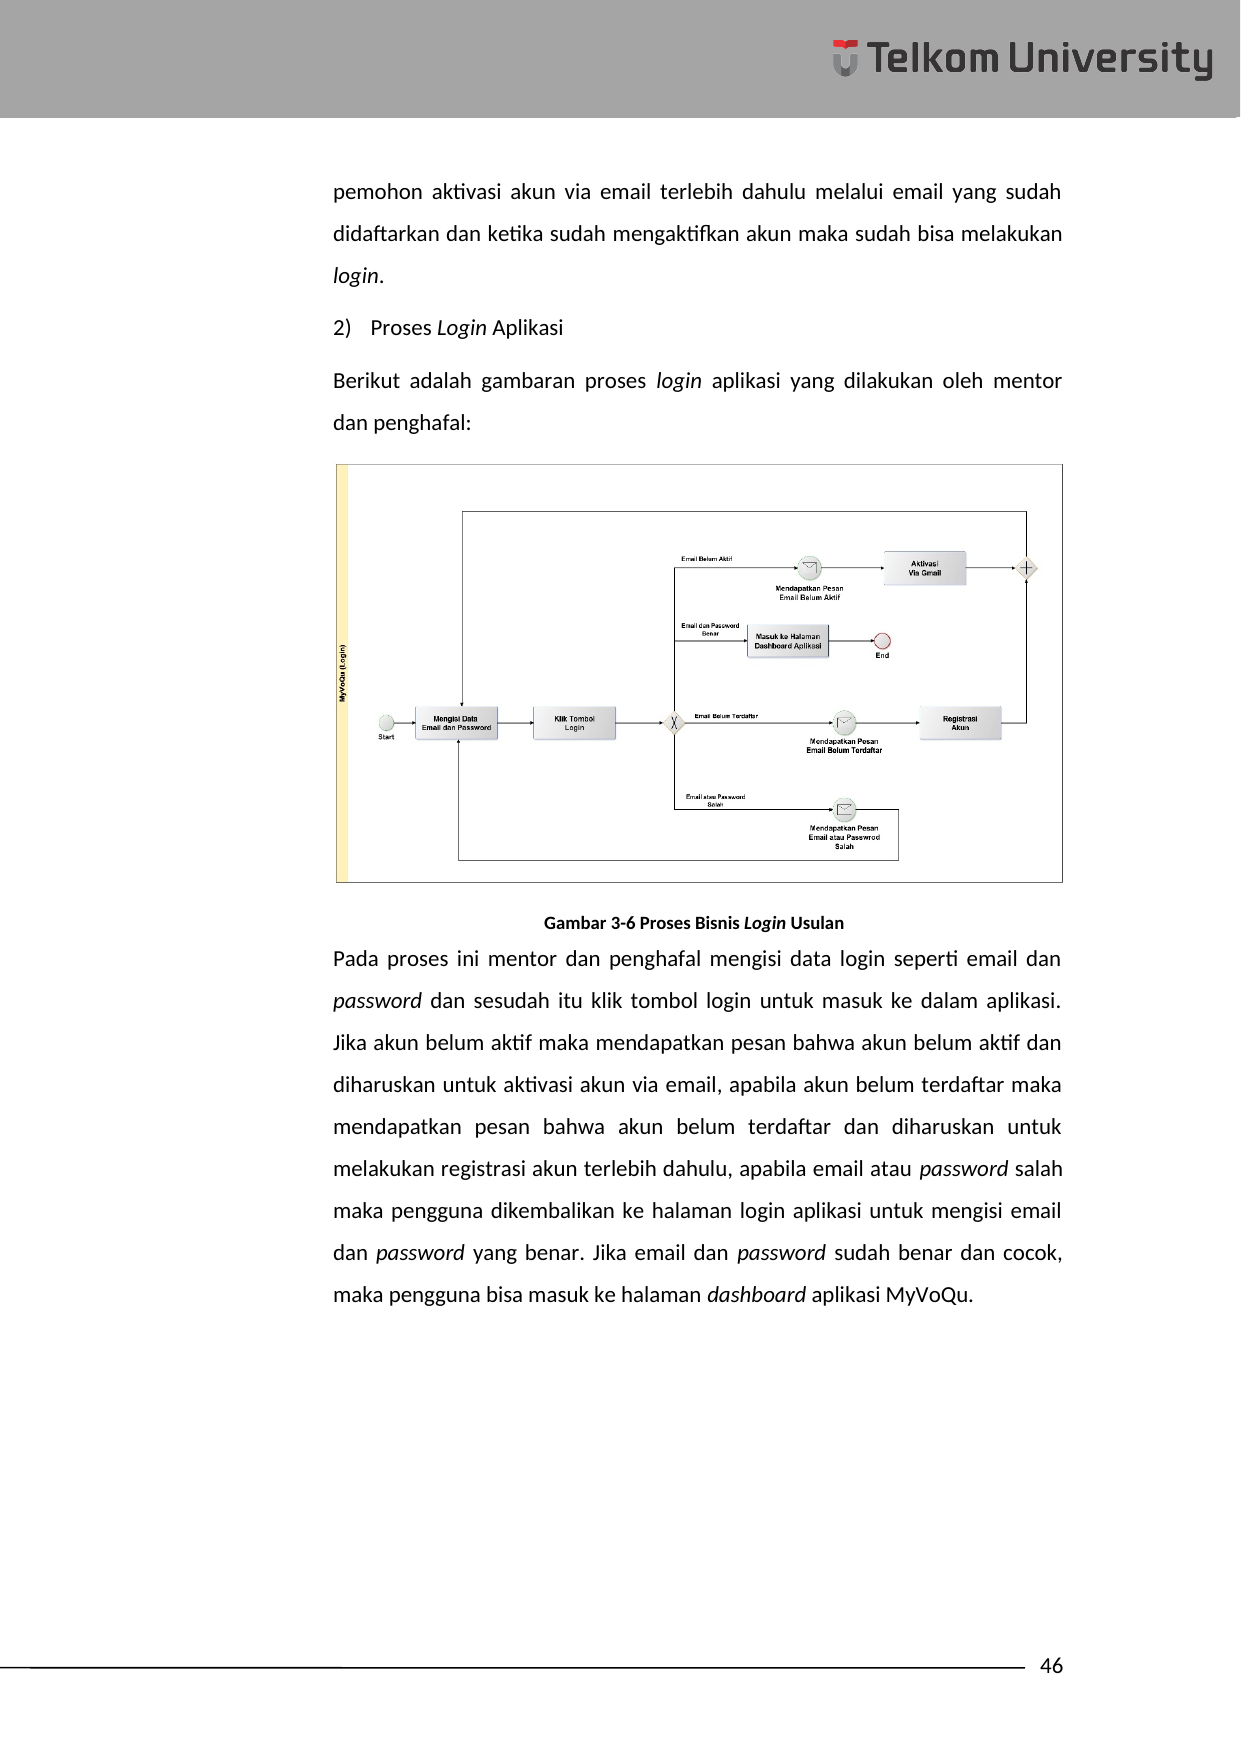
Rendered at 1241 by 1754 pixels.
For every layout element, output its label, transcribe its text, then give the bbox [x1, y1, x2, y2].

list Proses Login Aplikasi [333, 313, 1063, 342]
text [333, 177, 1063, 289]
picture [833, 40, 1213, 81]
text Pada proses ini mentor dan penghafal mengisi data login seperti email dan password dan sesudah itu klik tombol login untuk masuk ke dalam aplikasi. Jika akun belum aktif maka mendapatkan pesan bahwa akun belum aktif dan diharuskan untuk aktivasi akun via email, apabila akun belum terdaftar maka mendapatkan pesan bahwa akun belum terdaftar dan diharuskan untuk melakukan registrasi akun terlebih dahulu, apabila email atau password salah maka pengguna dikembalikan ke halaman login aplikasi untuk mengisi email dan password yang benar. Jika email dan password sudah benar dan cocok, maka pengguna bisa masuk ke halaman dashboard aplikasi MyVoQu. [333, 944, 1063, 1308]
picture [332, 460, 1066, 886]
text Berikut adalah gambaran proses login aplikasi yang dilakukan oleh mentor dan penghafal: [333, 366, 1063, 436]
